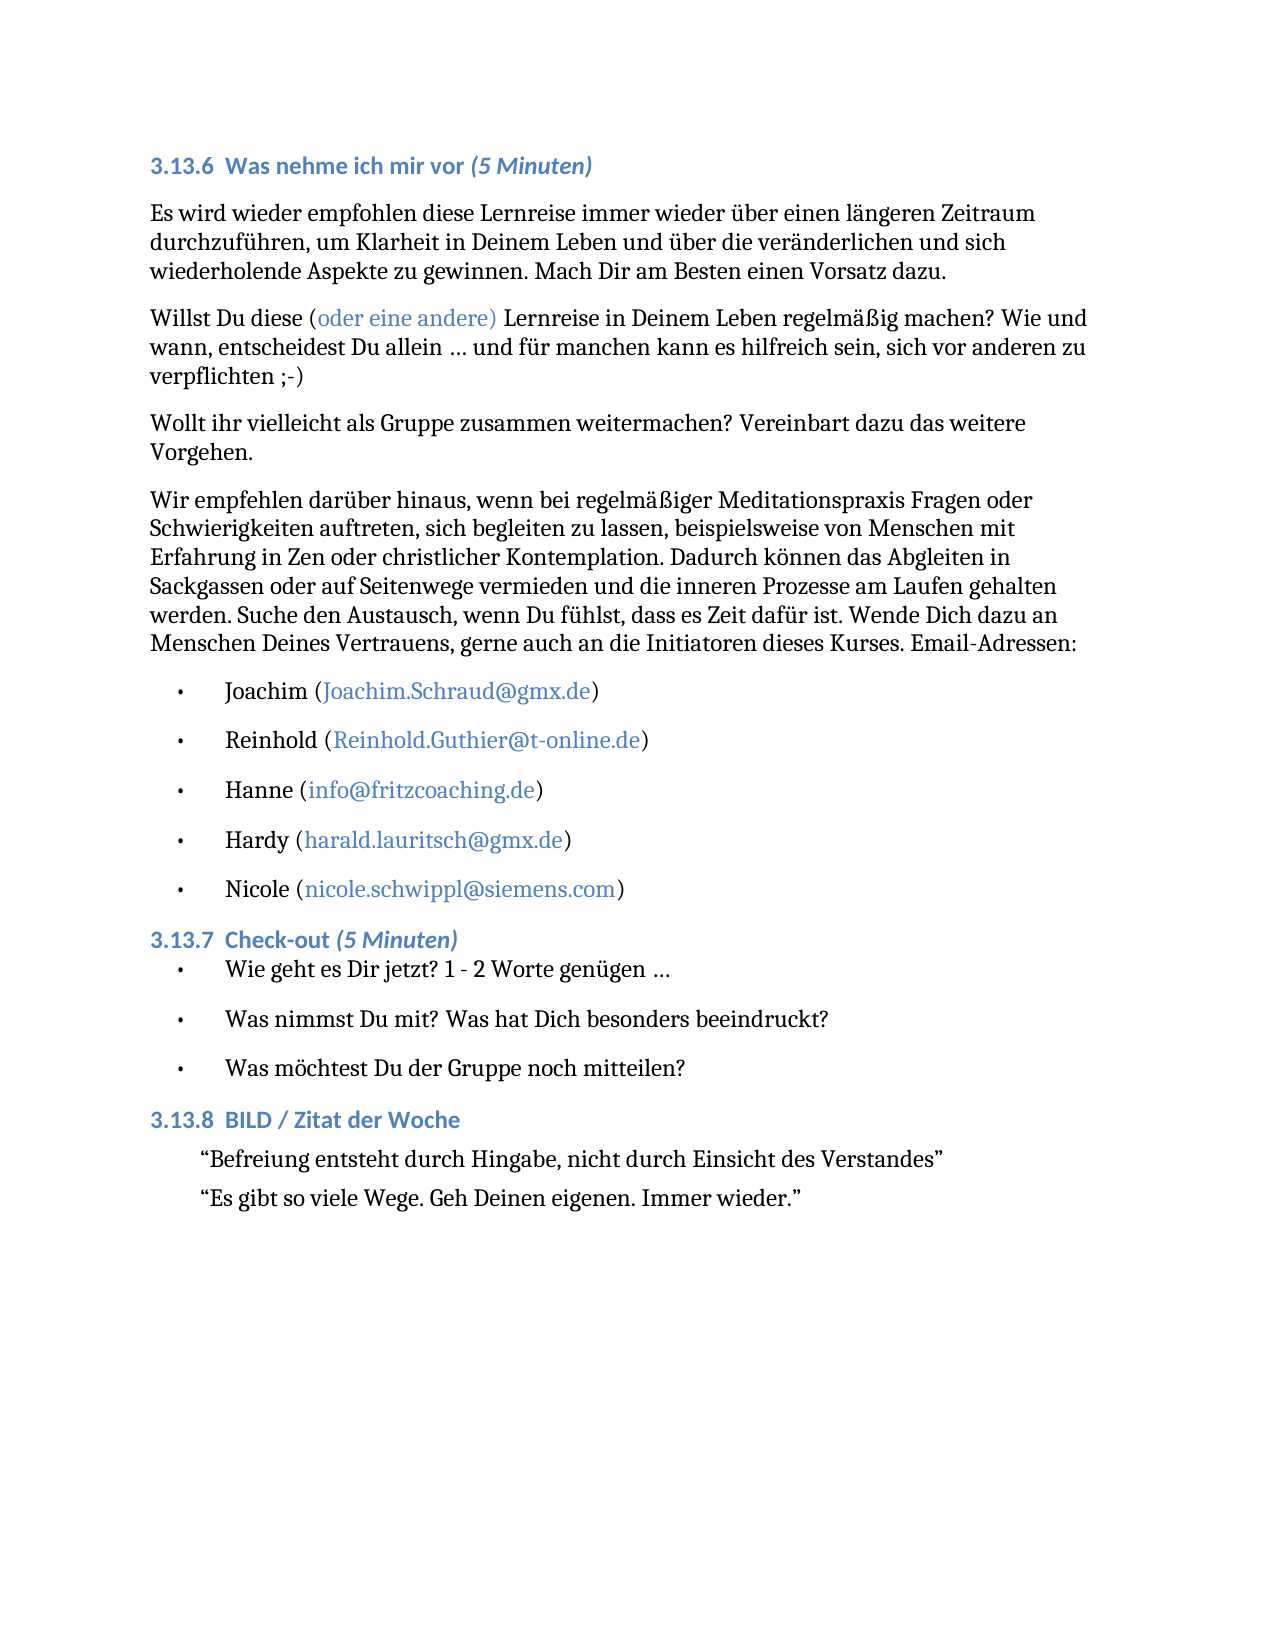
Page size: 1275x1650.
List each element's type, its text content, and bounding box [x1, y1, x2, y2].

list Was möchtest Du der Gruppe noch mitteilen? [175, 1054, 1125, 1083]
list Was nimmst Du mit? Was hat Dich besonders beeindruckt? [175, 1005, 1125, 1033]
list Wie geht es Dir jetzt? 1 - 2 Worte genügen … [175, 955, 1125, 984]
text “Befreiung entsteht durch Hingabe, nicht durch Einsicht des Verstandes” [200, 1145, 1075, 1174]
list Hardy (harald.lauritsch@gmx.de) [175, 826, 1125, 854]
text “Es gibt so viele Wege. Geh Deinen eigenen. Immer wieder.” [200, 1184, 1075, 1213]
list Nicole (nicole.schwippl@siemens.com) [175, 875, 1125, 904]
text Wir empfehlen darüber hinaus, wenn bei regelmäßiger Meditationspraxis Fragen oder Schwierigkeiten auftreten, sich begleiten zu lassen, beispielsweise von Menschen mit Erfahrung in Zen oder christlicher Kontemplation. Dadurch können das Abgleiten in Sackgassen oder auf Seitenwege vermieden und die inneren Prozesse am Laufen gehalten werden. Suche den Austausch, wenn Du fühlst, dass es Zeit dafür ist. Wende Dich dazu an Menschen Deines Vertrauens, gerne auch an die Initiatoren dieses Kurses. Email-Adressen: [150, 486, 1125, 658]
list Reinhold (Reinhold.Guthier@t-online.de) [175, 726, 1125, 755]
text Wollt ihr vielleicht als Gruppe zusammen weitermachen? Vereinbart dazu das weitere Vorgehen. [150, 409, 1125, 467]
subtitle 3.13.7 Check-out (5 Minuten) [150, 925, 1125, 955]
subtitle 3.13.8 BILD / Zitat der Woche [150, 1104, 1125, 1134]
text Willst Du diese (oder eine andere) Lernreise in Deinem Leben regelmäßig machen? Wie und wann, entscheidest Du allein … und für manchen kann es hilfreich sein, sich vor anderen zu verpflichten ;-) [150, 304, 1125, 391]
list Hanne (info@fritzcoaching.de) [175, 776, 1125, 805]
list Joachim (Joachim.Schraud@gmx.de) [175, 677, 1125, 706]
text Es wird wieder empfohlen diese Lernreise immer wieder über einen längeren Zeitraum durchzuführen, um Klarheit in Deinem Leben und über die veränderlichen und sich wiederholende Aspekte zu gewinnen. Mach Dir am Besten einen Vorsatz dazu. [150, 199, 1125, 286]
subtitle 3.13.6 Was nehme ich mir vor (5 Minuten) [150, 150, 1125, 181]
